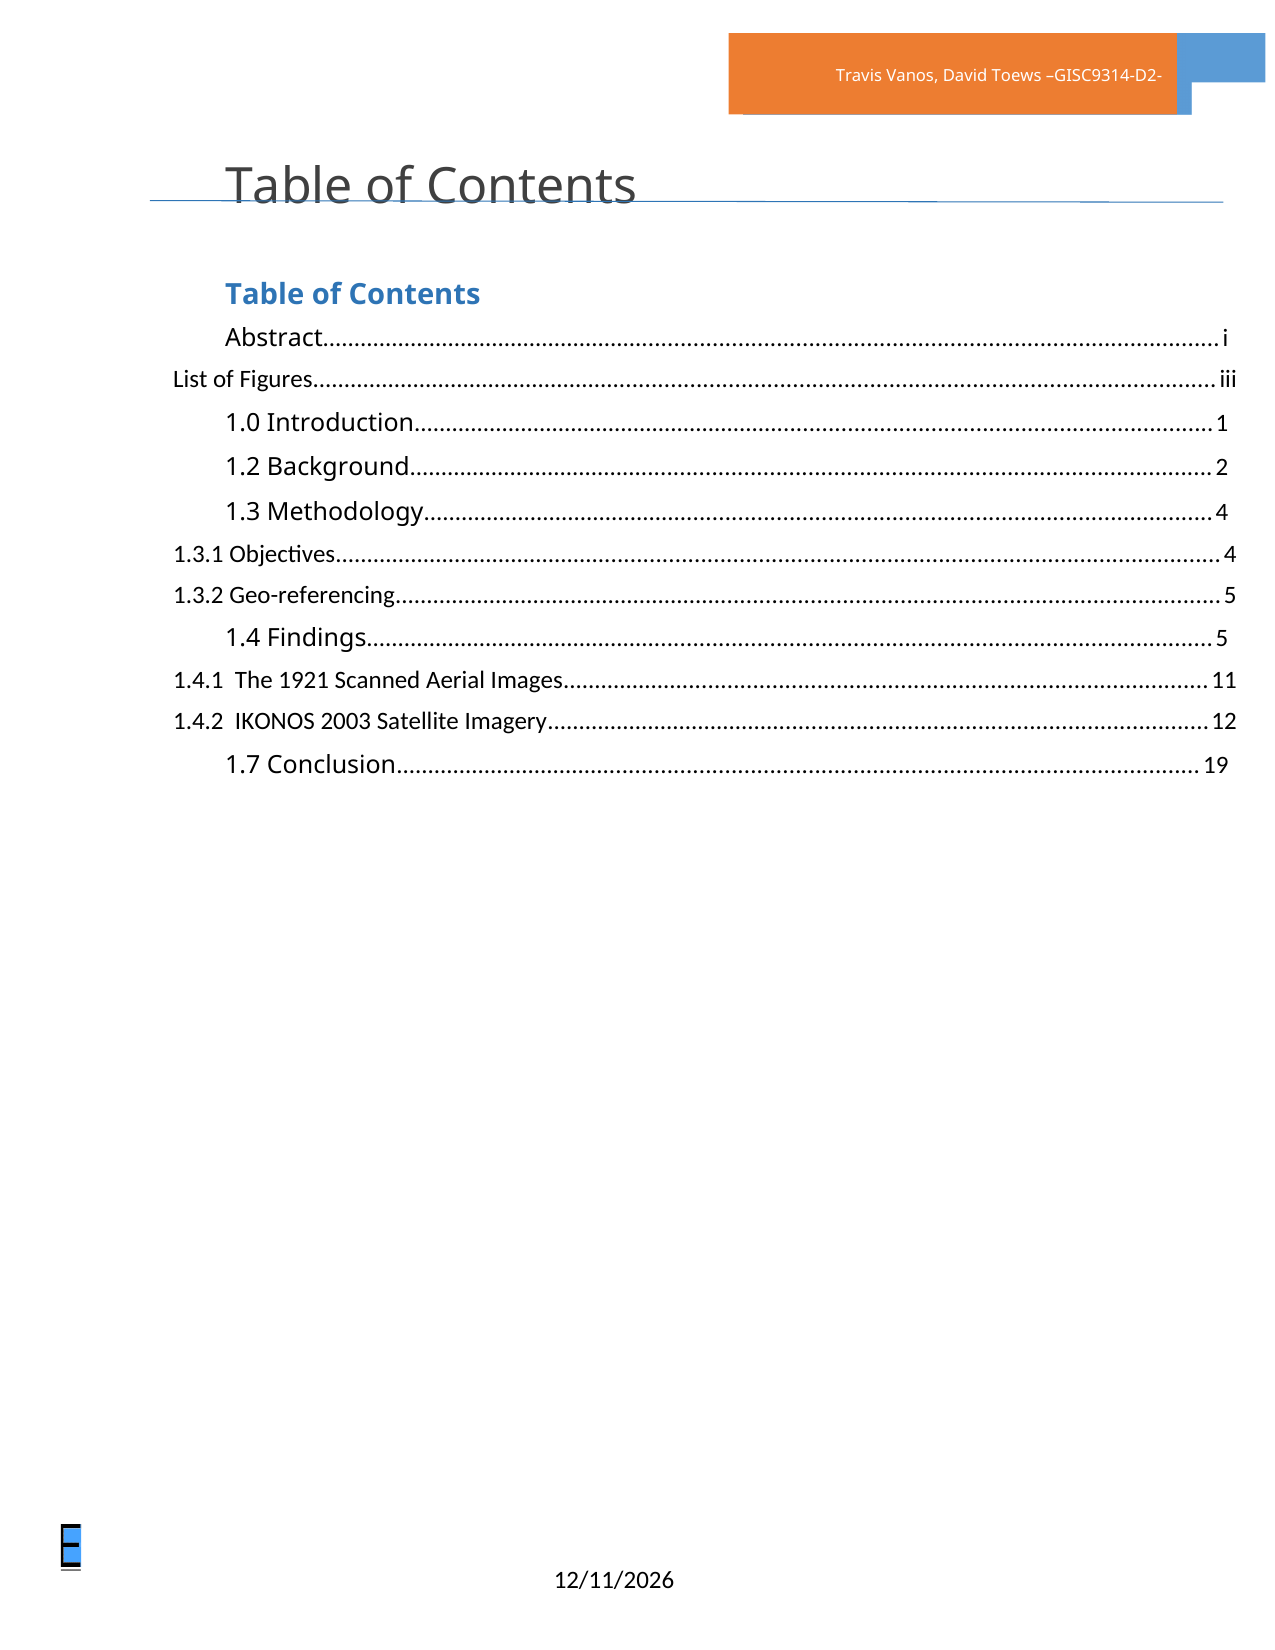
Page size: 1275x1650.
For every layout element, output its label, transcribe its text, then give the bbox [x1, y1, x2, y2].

picture [59, 1524, 82, 1568]
text Table of Contents [225, 150, 1228, 218]
